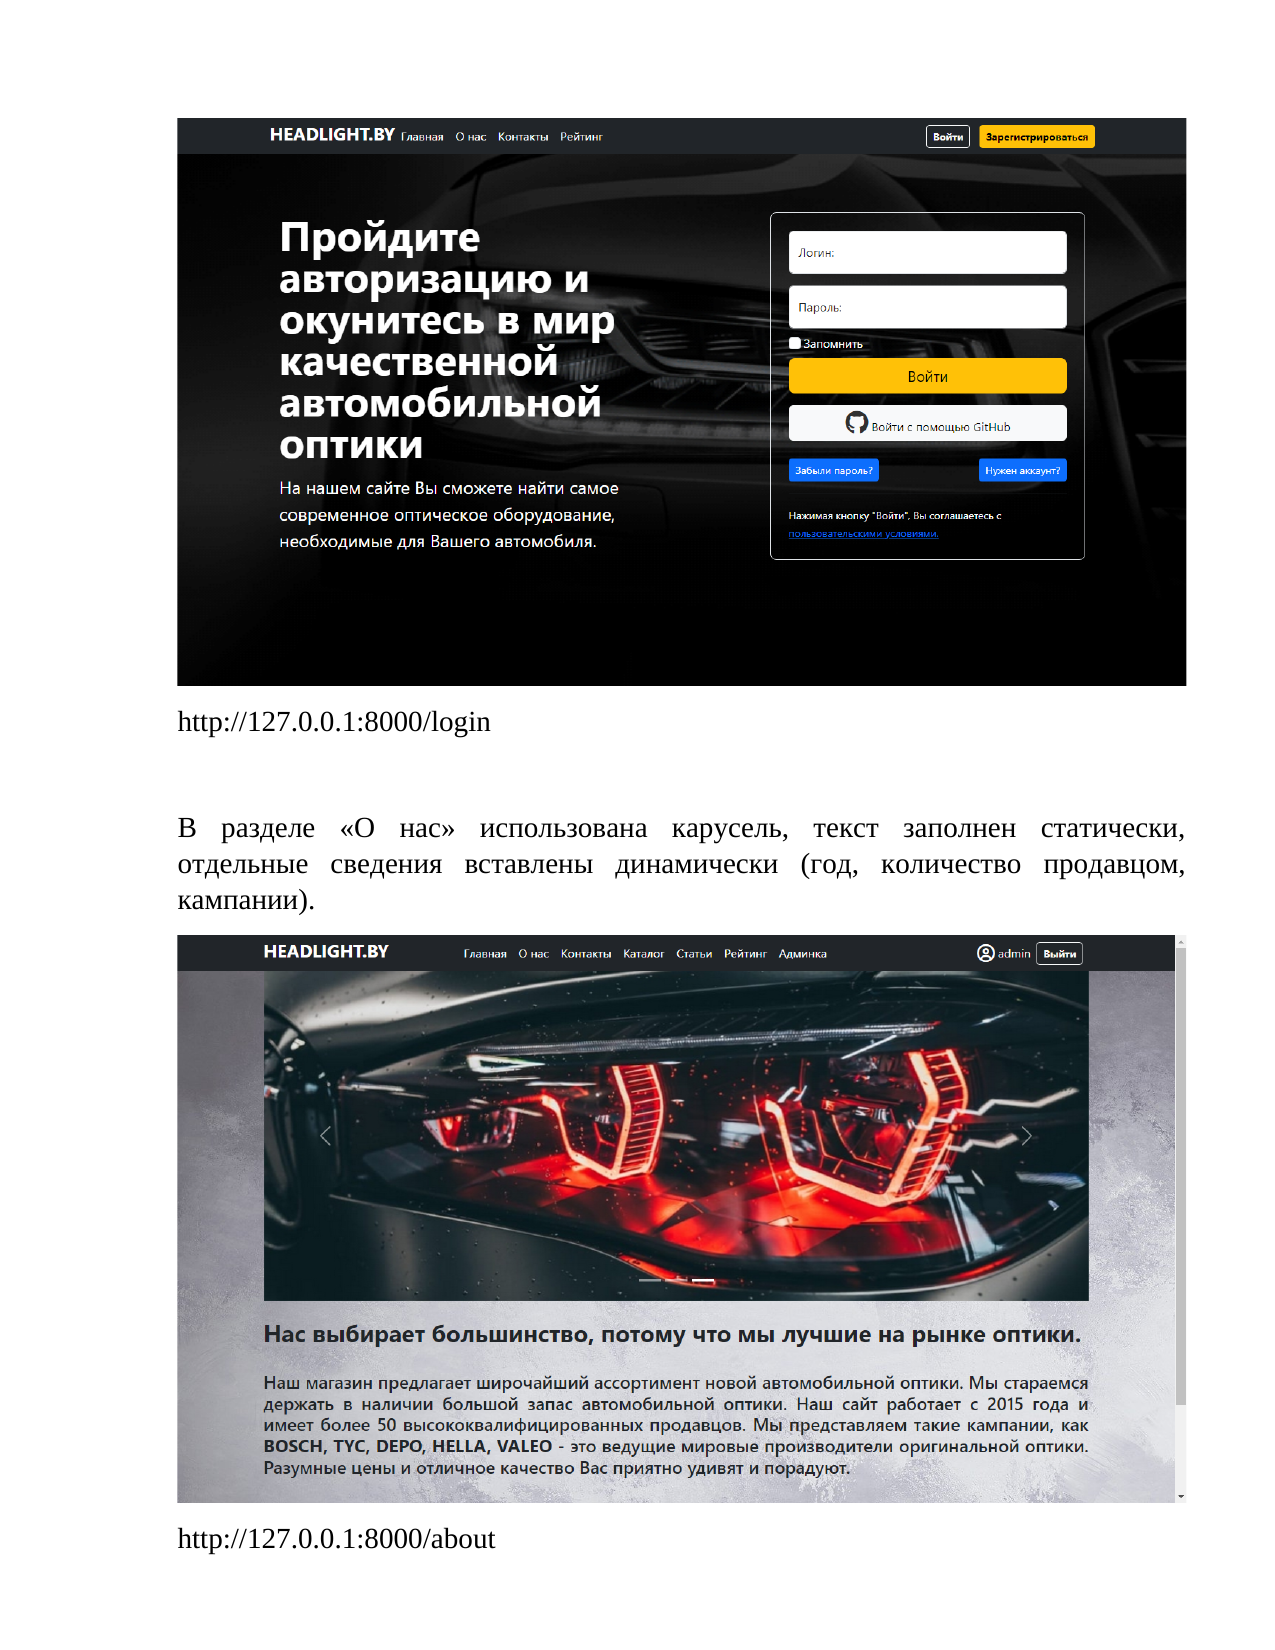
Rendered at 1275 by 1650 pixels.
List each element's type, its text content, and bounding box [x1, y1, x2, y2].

text http://127.0.0.1:8000/login [177, 704, 1186, 738]
picture [177, 935, 1187, 1503]
text В разделе «О нас» использована карусель, текст заполнен статически, отдельные сведения вставлены динамически (год, количество продавцом, кампании). [177, 810, 1186, 916]
picture [177, 118, 1187, 686]
text http://127.0.0.1:8000/about [177, 1521, 1186, 1555]
